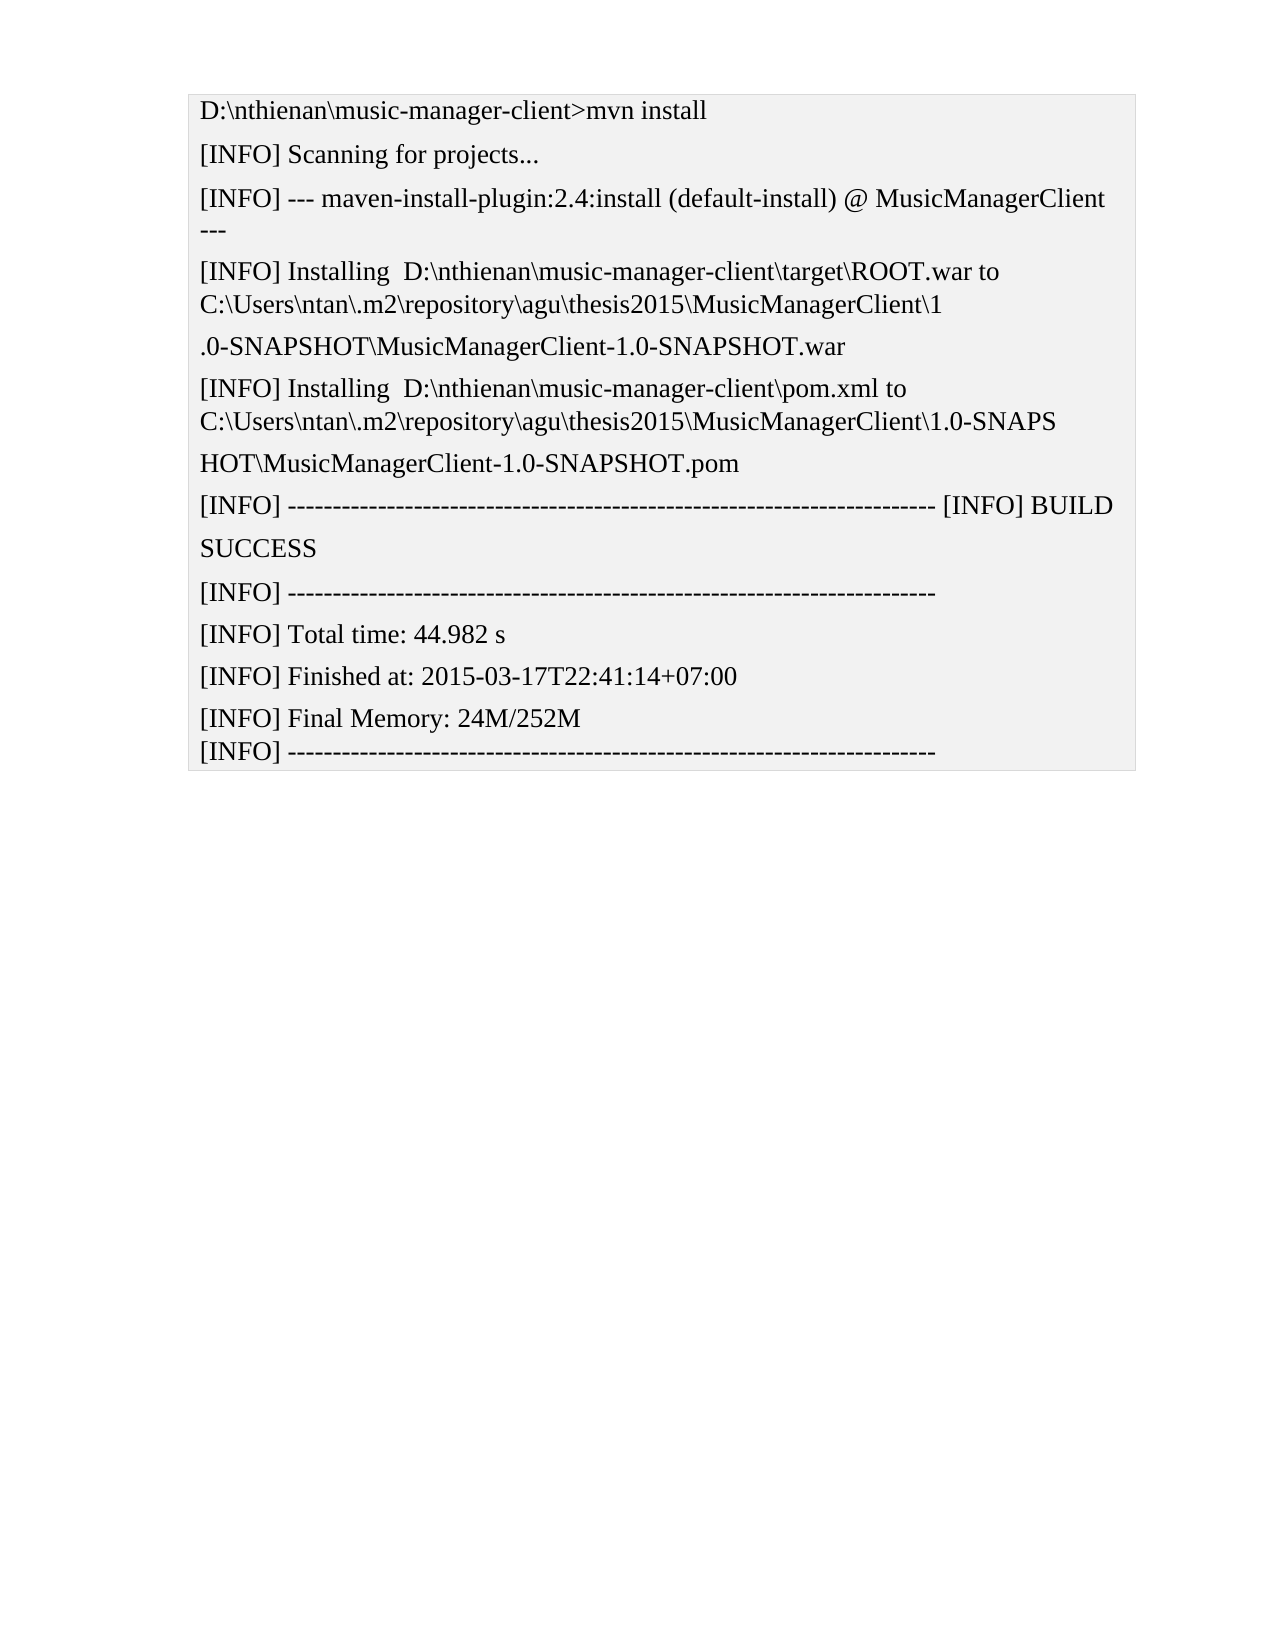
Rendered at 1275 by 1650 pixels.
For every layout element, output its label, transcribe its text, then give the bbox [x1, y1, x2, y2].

table_header D:\nthienan\music-manager-client>mvn install [INFO] Scanning for projects... [INFO] --- maven-install-plugin:2.4:install (default-install) @ MusicManagerClient --- [INFO] Installing D:\nthienan\music-manager-client\target\ROOT.war to C:\Users\ntan\.m2\repository\agu\thesis2015\MusicManagerClient\1 .0-SNAPSHOT\MusicManagerClient-1.0-SNAPSHOT.war [INFO] Installing D:\nthienan\music-manager-client\pom.xml to C:\Users\ntan\.m2\repository\agu\thesis2015\MusicManagerClient\1.0-SNAPS HOT\MusicManagerClient-1.0-SNAPSHOT.pom [INFO] ------------------------------------------------------------------------ [INFO] BUILD SUCCESS [INFO] ------------------------------------------------------------------------ [INFO] Total time: 44.982 s [INFO] Finished at: 2015-03-17T22:41:14+07:00 [INFO] Final Memory: 24M/252M [INFO] ------------------------------------------------------------------------ [189, 95, 1135, 770]
